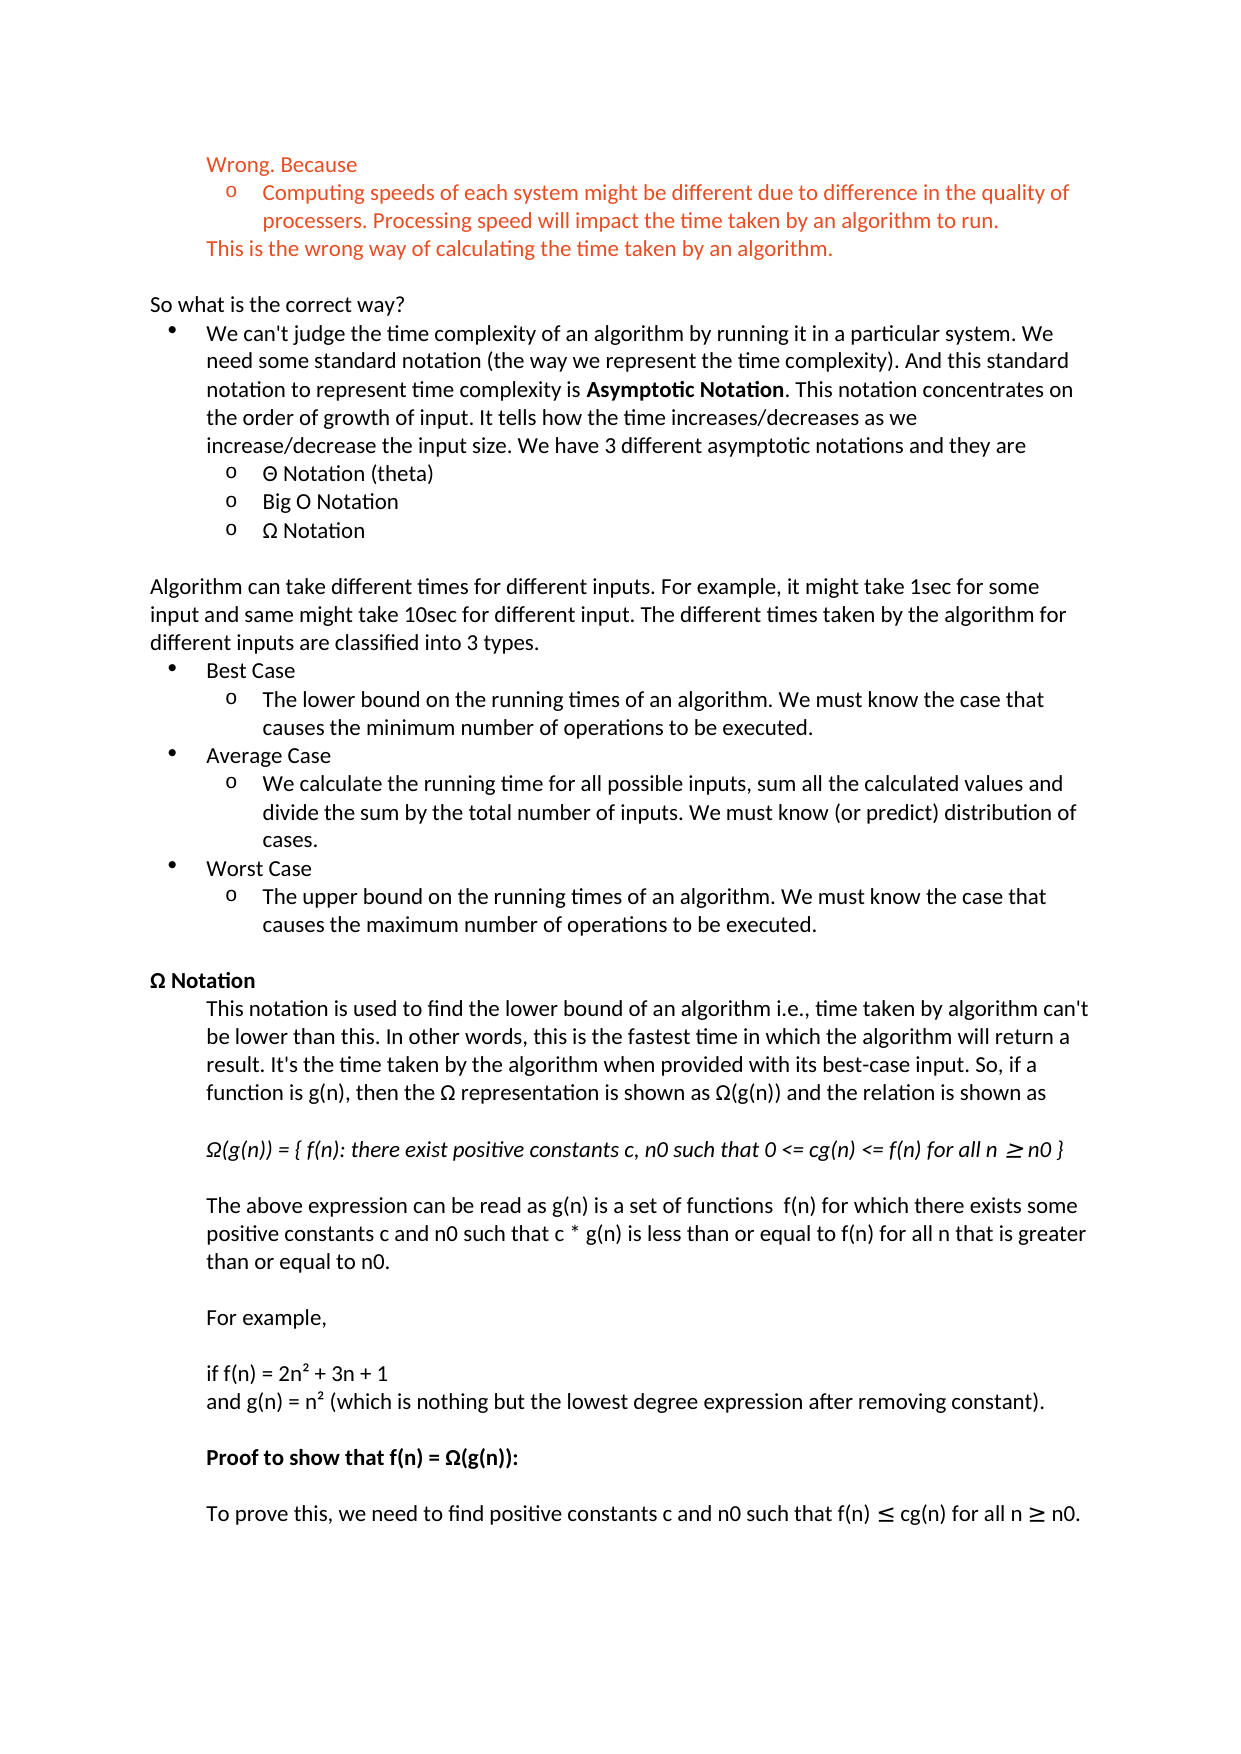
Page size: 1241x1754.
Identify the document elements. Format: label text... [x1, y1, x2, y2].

list The upper bound on the running times of an algorithm. We must know the case that causes the maximum number of operations to be executed. [225, 882, 1090, 938]
text So what is the correct way? [150, 291, 1090, 319]
text and g(n) = n² (which is nothing but the lowest degree expression after removing constant). [206, 1387, 1090, 1415]
list Ω Notation [225, 516, 1090, 544]
text This notation is used to find the lower bound of an algorithm i.e., time taken by algorithm can't be lower than this. In other words, this is the fastest time in which the algorithm will return a result. It's the time taken by the algorithm when provided with its best-case input. So, if a function is g(n), then the Ω representation is shown as Ω(g(n)) and the relation is shown as [206, 994, 1090, 1106]
list Θ Notation (theta) [225, 459, 1090, 487]
list We can't judge the time complexity of an algorithm by running it in a particular system. We need some standard notation (the way we represent the time complexity). And this standard notation to represent time complexity is Asymptotic Notation. This notation concentrates on the order of growth of input. It tells how the time increases/decreases as we increase/decrease the input size. We have 3 different asymptotic notations and they are [169, 319, 1090, 459]
text Wrong. Because [206, 150, 1090, 178]
text To prove this, we need to find positive constants c and n0 such that f(n) ≤ cg(n) for all n ≥ n0. [206, 1499, 1090, 1527]
list Average Case [169, 741, 1090, 769]
text Ω(g(n)) = { f(n): there exist positive constants c, n0 such that 0 <= cg(n) <= f(n) for all n ≥ n0 } [206, 1134, 1090, 1163]
list Worst Case [169, 854, 1090, 882]
list The lower bound on the running times of an algorithm. We must know the case that causes the minimum number of operations to be executed. [225, 684, 1090, 741]
text Proof to show that f(n) = Ω(g(n)): [206, 1443, 1090, 1471]
text This is the wrong way of calculating the time taken by an algorithm. [206, 234, 1090, 263]
text For example, [206, 1303, 1090, 1331]
list We calculate the running time for all possible inputs, sum all the calculated values and divide the sum by the total number of inputs. We must know (or predict) distribution of cases. [225, 769, 1090, 854]
list Best Case [169, 656, 1090, 684]
list Big O Notation [225, 487, 1090, 516]
text Ω Notation [150, 966, 1090, 994]
list Computing speeds of each system might be different due to difference in the quality of processers. Processing speed will impact the time taken by an algorithm to run. [225, 178, 1090, 234]
text The above expression can be read as g(n) is a set of functions f(n) for which there exists some positive constants c and n0 such that c * g(n) is less than or equal to f(n) for all n that is greater than or equal to n0. [206, 1191, 1090, 1275]
text if f(n) = 2n² + 3n + 1 [206, 1359, 1090, 1387]
text Algorithm can take different times for different inputs. For example, it might take 1sec for some input and same might take 10sec for different input. The different times taken by the algorithm for different inputs are classified into 3 types. [150, 572, 1090, 656]
